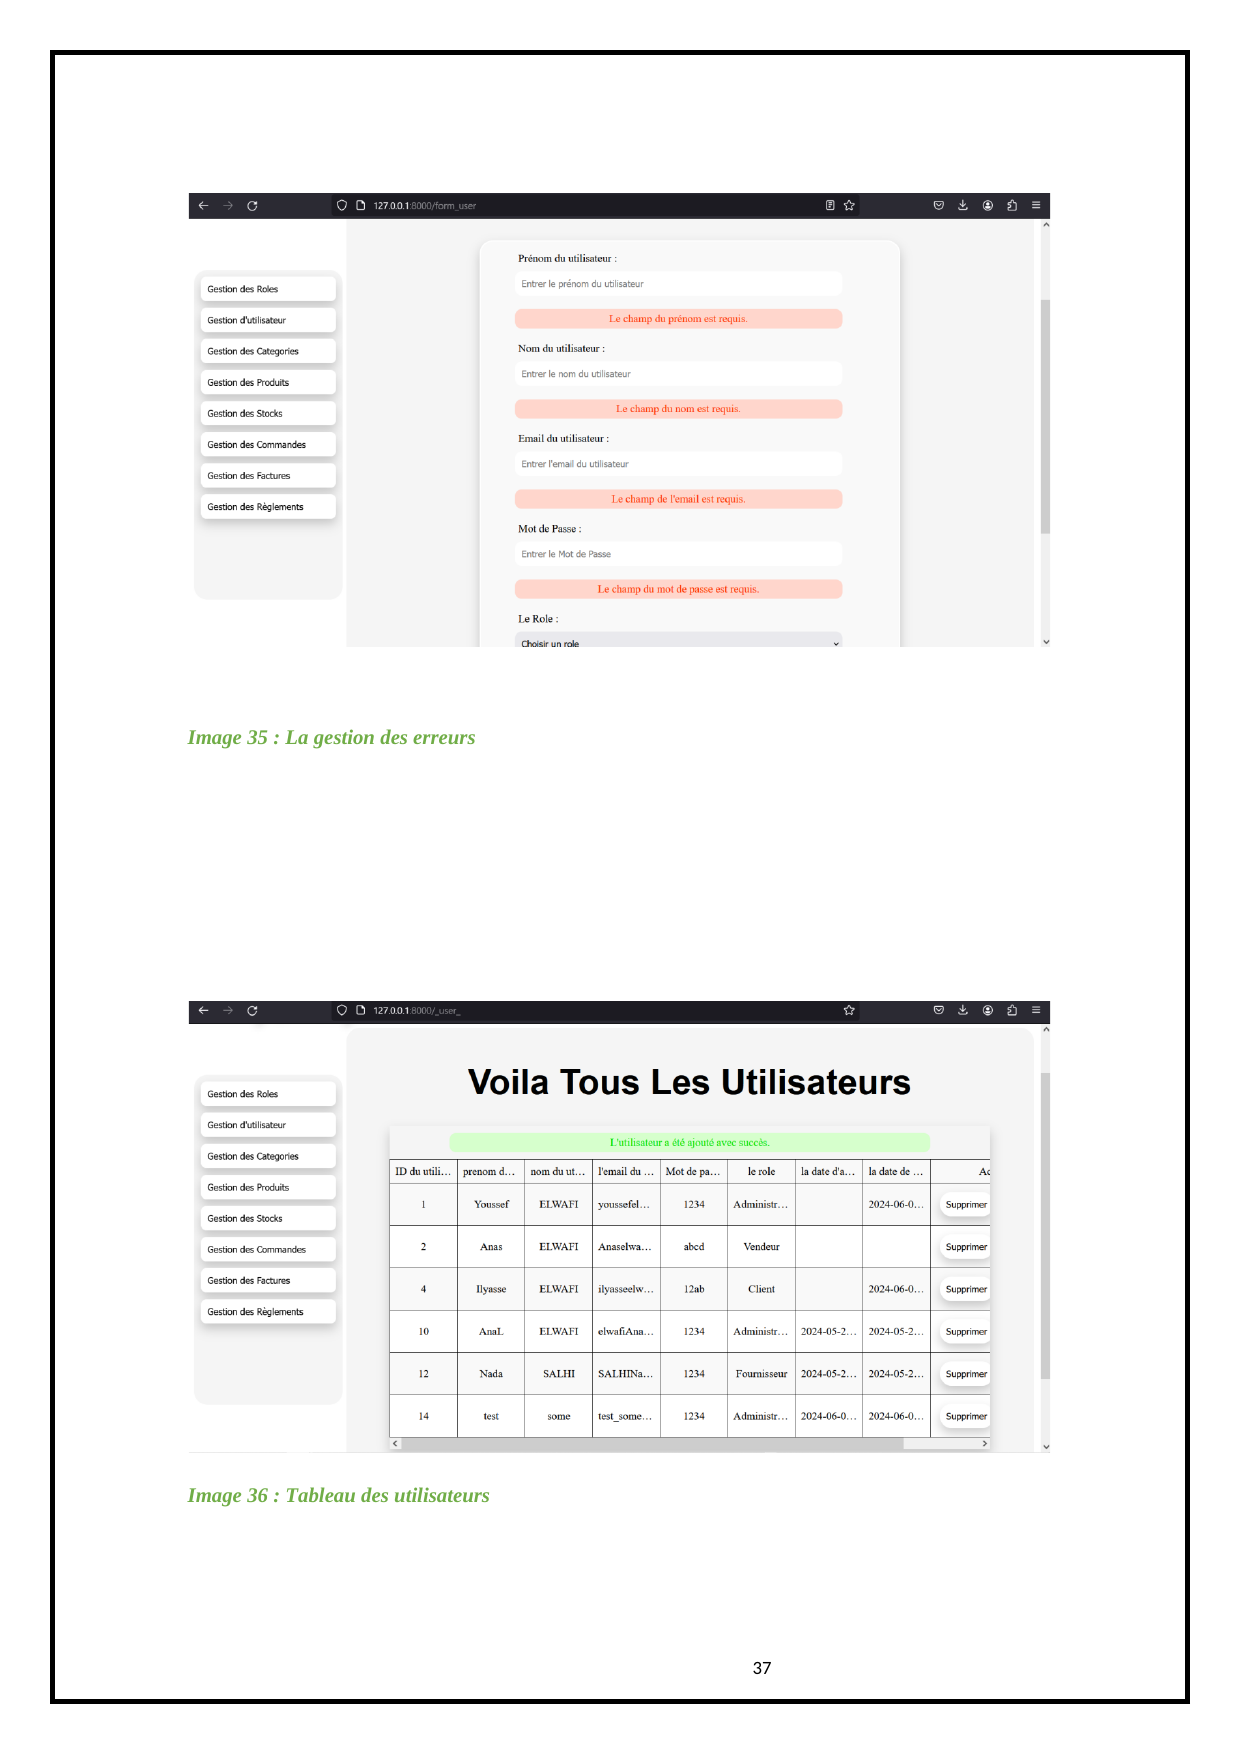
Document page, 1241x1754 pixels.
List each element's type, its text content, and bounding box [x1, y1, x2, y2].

picture [187, 193, 1050, 646]
text Image 35 : La gestion des erreurs [187, 725, 1053, 749]
text Image 36 : Tableau des utilisateurs [187, 1483, 1053, 1507]
picture [187, 1001, 1050, 1452]
